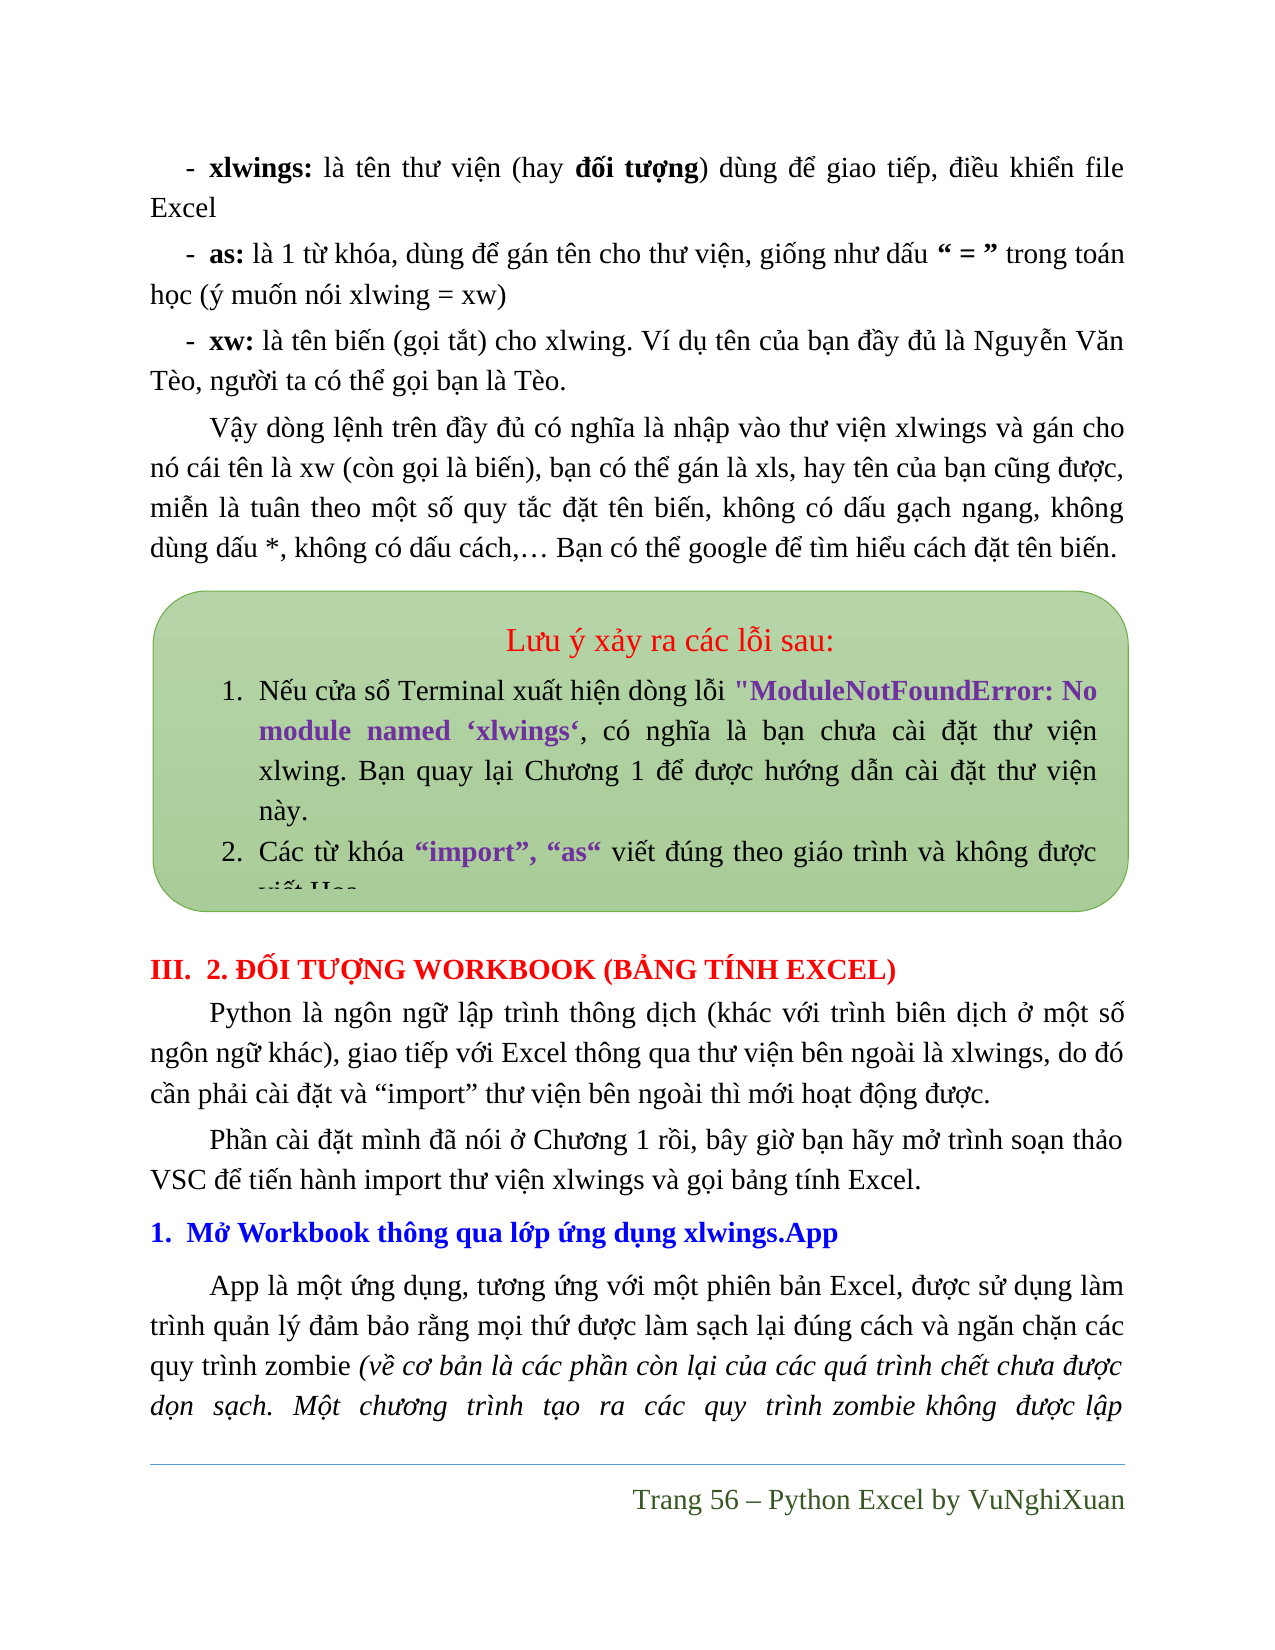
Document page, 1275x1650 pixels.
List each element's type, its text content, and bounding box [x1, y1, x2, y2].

text as: là 1 từ khóa, dùng để gán tên cho thư viện, giống như dấu “ = ” trong toán học (ý muốn nói xlwing = xw) [150, 237, 1125, 310]
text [150, 1268, 1125, 1422]
subtitle Mở Workbook thông qua lớp ứng dụng xlwings.App [150, 1215, 1125, 1249]
text xlwings: là tên thư viện (hay đối tượng) dùng để giao tiếp, điều khiển file Excel [150, 150, 1125, 224]
text Vậy dòng lệnh trên đầy đủ có nghĩa là nhập vào thư viện xlwings và gán cho nó cái tên là xw (còn gọi là biến), bạn có thể gán là xls, hay tên của bạn cũng được, miễn là tuân theo một số quy tắc đặt tên biến, không có dấu gạch ngang, không dùng dấu *, không có dấu cách,… Bạn có thể google để tìm hiểu cách đặt tên biến. [150, 410, 1125, 564]
text Python là ngôn ngữ lập trình thông dịch (khác với trình biên dịch ở một số ngôn ngữ khác), giao tiếp với Excel thông qua thư viện bên ngoài là xlwings, do đó cần phải cài đặt và “import” thư viện bên ngoài thì mới hoạt động được. [150, 995, 1125, 1109]
subtitle 2. ĐỐI TƯỢNG WORKBOOK (BẢNG TÍNH EXCEL) [150, 952, 1125, 986]
text xw: là tên biến (gọi tắt) cho xlwing. Ví dụ tên của bạn đầy đủ là Nguyễn Văn Tèo, người ta có thể gọi bạn là Tèo. [150, 323, 1125, 397]
text Phần cài đặt mình đã nói ở Chương 1 rồi, bây giờ bạn hãy mở trình soạn thảo VSC để tiến hành import thư viện xlwings và gọi bảng tính Excel. [150, 1122, 1125, 1196]
